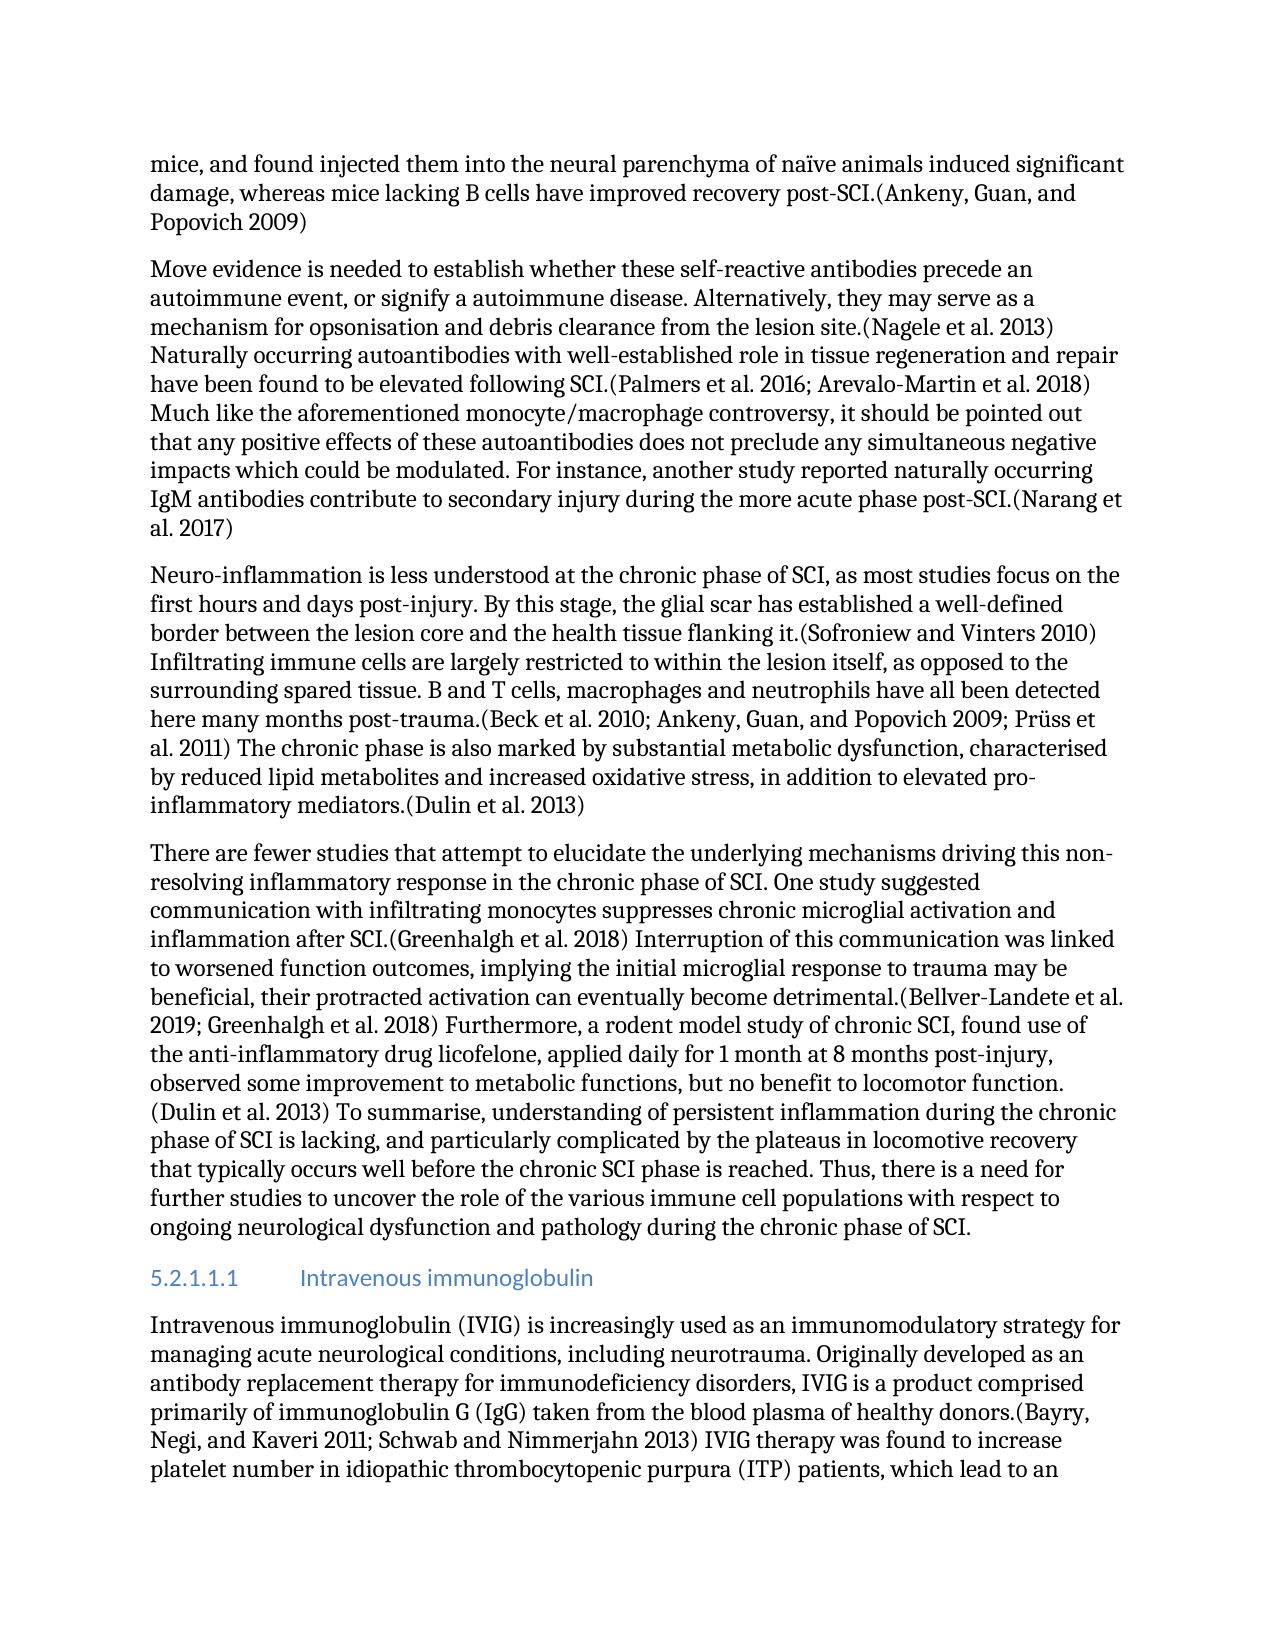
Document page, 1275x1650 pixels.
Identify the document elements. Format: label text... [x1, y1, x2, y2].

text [150, 1311, 1125, 1484]
text There are fewer studies that attempt to elucidate the underlying mechanisms driving this non-resolving inflammatory response in the chronic phase of SCI. One study suggested communication with infiltrating monocytes suppresses chronic microglial activation and inflammation after SCI.(Greenhalgh et al. 2018) Interruption of this communication was linked to worsened function outcomes, implying the initial microglial response to trauma may be beneficial, their protracted activation can eventually become detrimental.(Bellver-Landete et al. 2019; Greenhalgh et al. 2018) Furthermore, a rodent model study of chronic SCI, found use of the anti-inflammatory drug licofelone, applied daily for 1 month at 8 months post-injury, observed some improvement to metabolic functions, but no benefit to locomotor function.(Dulin et al. 2013) To summarise, understanding of persistent inflammation during the chronic phase of SCI is lacking, and particularly complicated by the plateaus in locomotive recovery that typically occurs well before the chronic SCI phase is reached. Thus, there is a need for further studies to uncover the role of the various immune cell populations with respect to ongoing neurological dysfunction and pathology during the chronic phase of SCI. [150, 839, 1125, 1241]
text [150, 150, 1125, 236]
text Move evidence is needed to establish whether these self-reactive antibodies precede an autoimmune event, or signify a autoimmune disease. Alternatively, they may serve as a mechanism for opsonisation and debris clearance from the lesion site.(Nagele et al. 2013) Naturally occurring autoantibodies with well-established role in tissue regeneration and repair have been found to be elevated following SCI.(Palmers et al. 2016; Arevalo-Martin et al. 2018) Much like the aforementioned monocyte/macrophage controversy, it should be pointed out that any positive effects of these autoantibodies does not preclude any simultaneous negative impacts which could be modulated. For instance, another study reported naturally occurring IgM antibodies contribute to secondary injury during the more acute phase post-SCI.(Narang et al. 2017) [150, 255, 1125, 542]
subtitle 5.2.1.1.1 Intravenous immunoglobulin [150, 1262, 1125, 1293]
text Neuro-inflammation is less understood at the chronic phase of SCI, as most studies focus on the first hours and days post-injury. By this stage, the glial scar has established a well-defined border between the lesion core and the health tissue flanking it.(Sofroniew and Vinters 2010) Infiltrating immune cells are largely restricted to within the lesion itself, as opposed to the surrounding spared tissue. B and T cells, macrophages and neutrophils have all been detected here many months post-trauma.(Beck et al. 2010; Ankeny, Guan, and Popovich 2009; Prüss et al. 2011) The chronic phase is also marked by substantial metabolic dysfunction, characterised by reduced lipid metabolites and increased oxidative stress, in addition to elevated pro-inflammatory mediators.(Dulin et al. 2013) [150, 561, 1125, 820]
